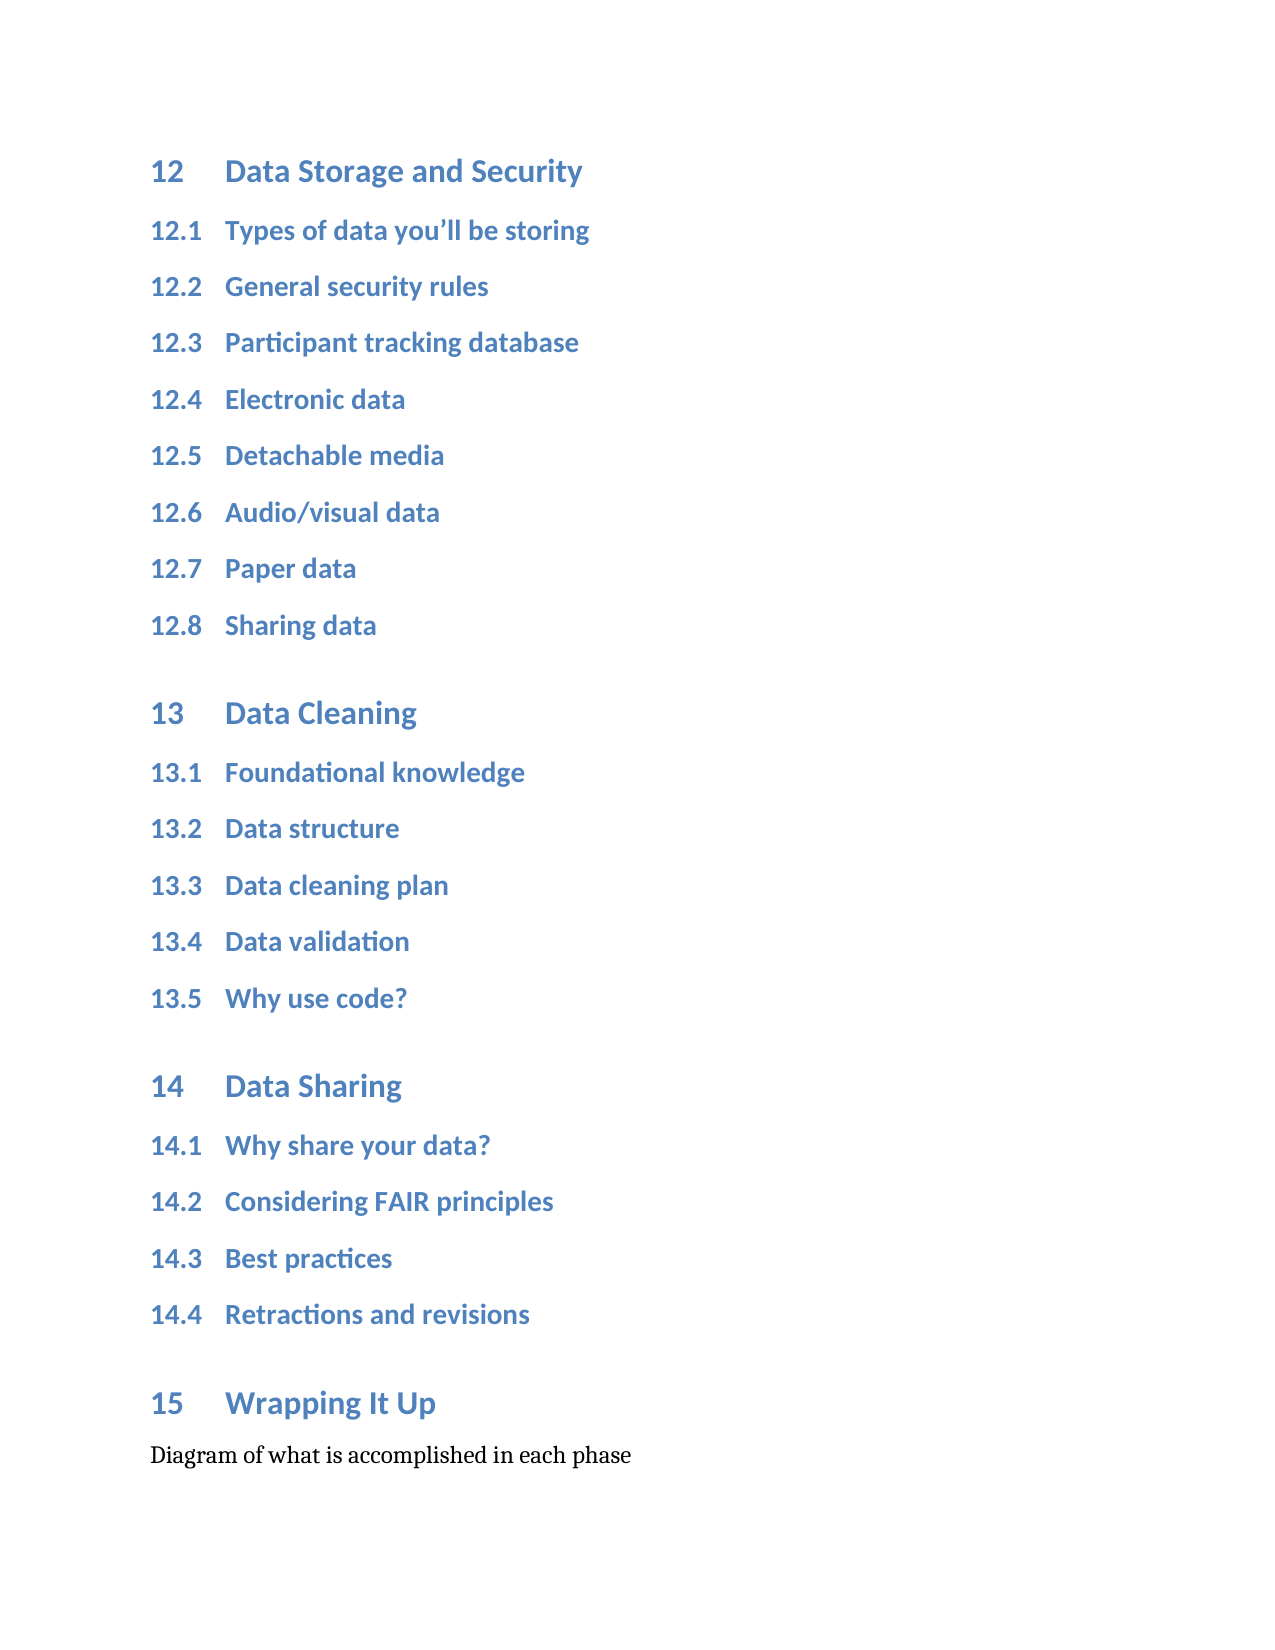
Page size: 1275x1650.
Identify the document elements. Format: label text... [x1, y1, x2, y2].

subtitle 12.8 Sharing data [150, 607, 1125, 642]
subtitle 13.1 Foundational knowledge [150, 754, 1125, 789]
subtitle 12.4 Electronic data [150, 381, 1125, 417]
subtitle 14.2 Considering FAIR principles [150, 1183, 1125, 1219]
subtitle 13.4 Data validation [150, 923, 1125, 959]
subtitle 12.5 Detachable media [150, 437, 1125, 473]
subtitle 14.1 Why share your data? [150, 1127, 1125, 1163]
subtitle 15 Wrapping It Up [150, 1382, 1125, 1423]
subtitle 12.7 Paper data [150, 550, 1125, 586]
text Diagram of what is accomplished in each phase [150, 1441, 1125, 1470]
subtitle 14.4 Retractions and revisions [150, 1296, 1125, 1332]
subtitle 14 Data Sharing [150, 1065, 1125, 1106]
subtitle 13.5 Why use code? [150, 980, 1125, 1015]
subtitle 13 Data Cleaning [150, 692, 1125, 733]
subtitle 12.2 General security rules [150, 268, 1125, 304]
subtitle 13.2 Data structure [150, 810, 1125, 846]
subtitle 12.3 Participant tracking database [150, 324, 1125, 360]
subtitle 13.3 Data cleaning plan [150, 867, 1125, 902]
subtitle 12 Data Storage and Security [150, 150, 1125, 191]
subtitle 12.6 Audio/visual data [150, 494, 1125, 529]
subtitle 14.3 Best practices [150, 1240, 1125, 1276]
subtitle 12.1 Types of data you’ll be storing [150, 212, 1125, 247]
